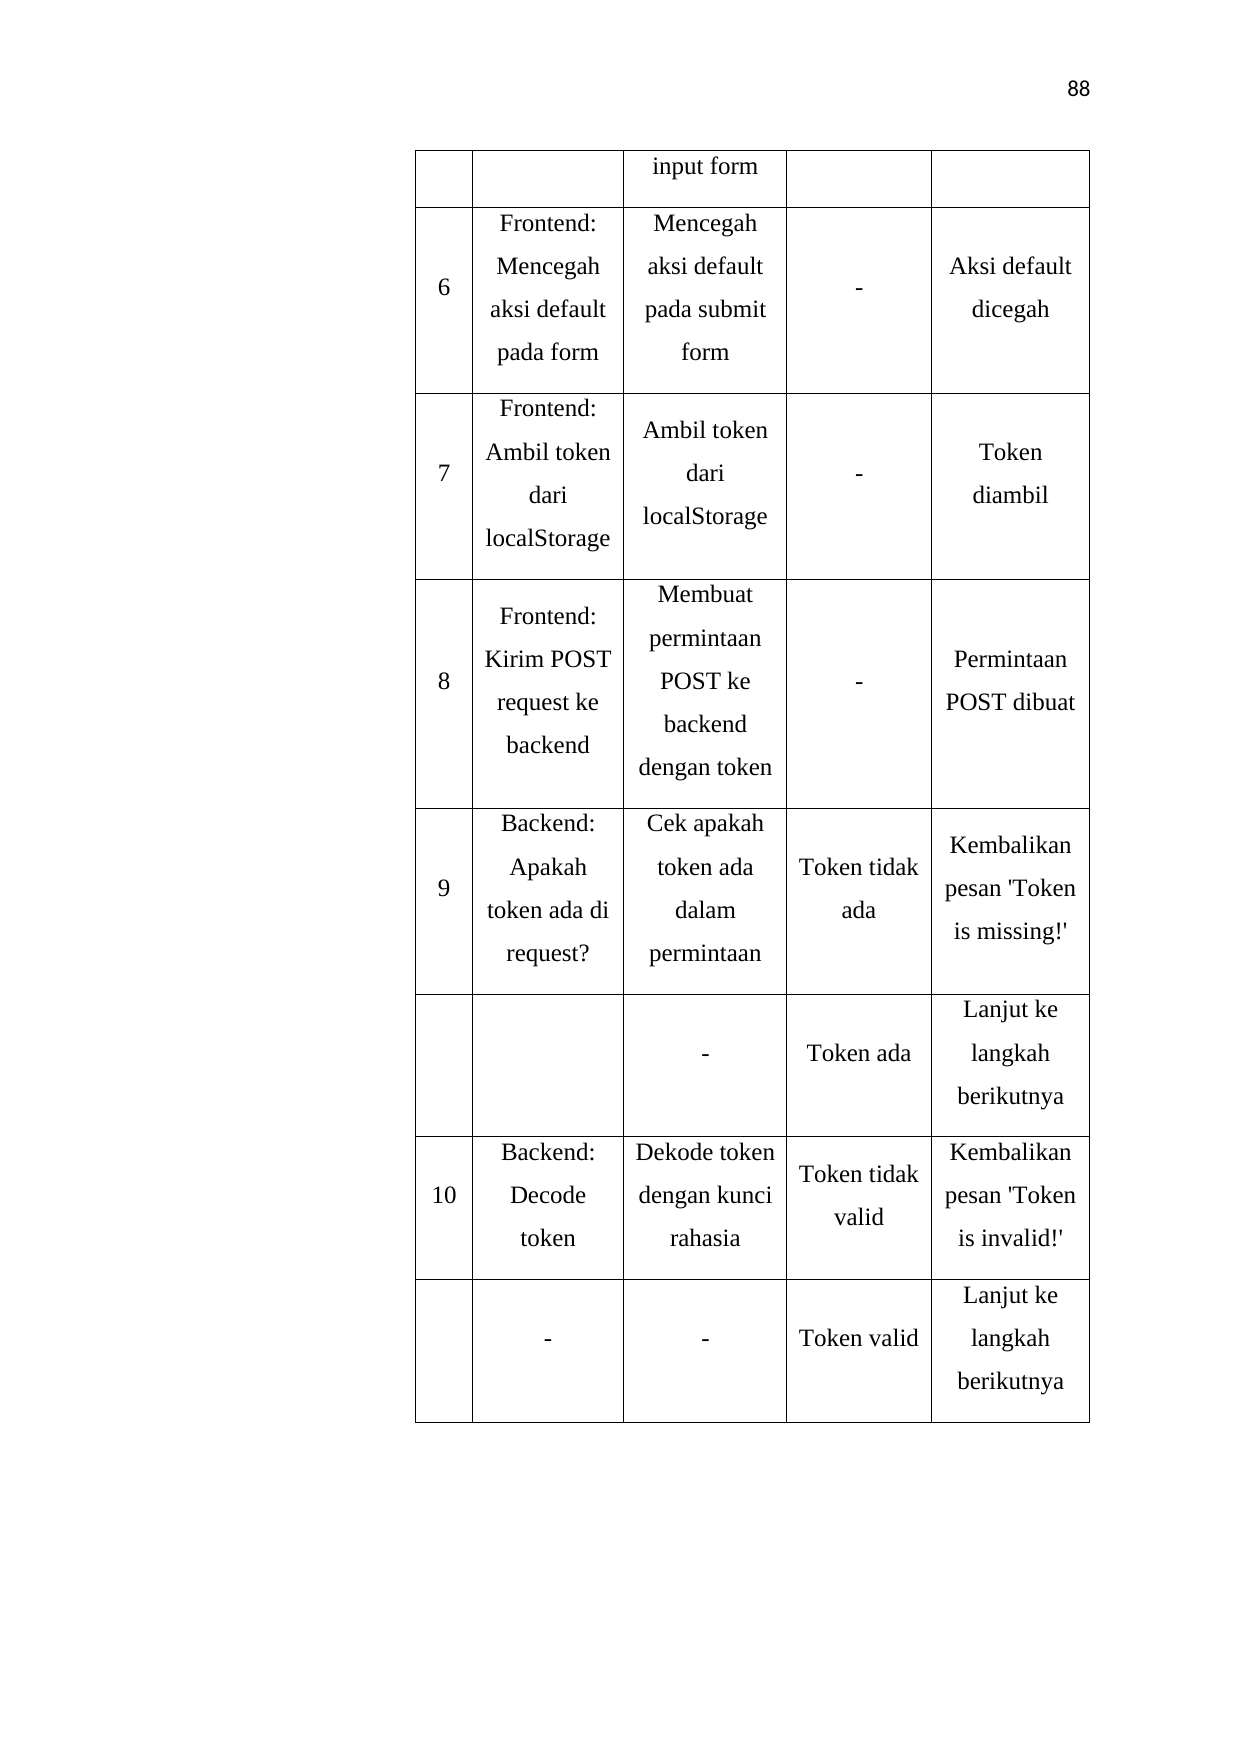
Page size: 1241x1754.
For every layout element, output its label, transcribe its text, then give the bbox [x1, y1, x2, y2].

table_cell 10 [416, 1137, 472, 1279]
table_cell Aksi default dicegah [932, 208, 1089, 392]
table_cell [416, 995, 472, 1136]
table_cell Token valid [787, 1280, 931, 1422]
table_cell - [787, 208, 931, 392]
table_cell 6 [416, 208, 472, 392]
table_cell Mencegah aksi default pada submit form [624, 208, 786, 392]
table_cell - [787, 394, 931, 578]
table_cell 8 [416, 580, 472, 807]
table_cell Permintaan POST dibuat [932, 580, 1089, 807]
table_cell [473, 995, 623, 1136]
table_cell 7 [416, 394, 472, 578]
table_cell - [787, 580, 931, 807]
table_cell Frontend: Kirim POST request ke backend [473, 580, 623, 807]
table_cell Backend: Apakah token ada di request? [473, 809, 623, 993]
table_cell Kembalikan pesan 'Token is invalid!' [932, 1137, 1089, 1279]
table_cell Token ada [787, 995, 931, 1136]
table_cell [416, 1280, 472, 1422]
table_cell - [787, 151, 931, 207]
table_cell Token tidak valid [787, 1137, 931, 1279]
table_cell Frontend: Ambil token dari localStorage [473, 394, 623, 578]
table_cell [932, 151, 1089, 207]
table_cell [624, 151, 786, 207]
table_cell Dekode token dengan kunci rahasia [624, 1137, 786, 1279]
table_cell Backend: Decode token [473, 1137, 623, 1279]
table_cell Token tidak ada [787, 809, 931, 993]
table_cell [473, 151, 623, 207]
table_cell Cek apakah token ada dalam permintaan [624, 809, 786, 993]
table_cell 5 [416, 151, 472, 207]
table_cell Token diambil [932, 394, 1089, 578]
table_cell Lanjut ke langkah berikutnya [932, 995, 1089, 1136]
table_cell 9 [416, 809, 472, 993]
table_cell - [624, 995, 786, 1136]
table_cell Ambil token dari localStorage [624, 394, 786, 578]
table_cell Kembalikan pesan 'Token is missing!' [932, 809, 1089, 993]
table_cell - [624, 1280, 786, 1422]
table_cell Lanjut ke langkah berikutnya [932, 1280, 1089, 1422]
table_cell Membuat permintaan POST ke backend dengan token [624, 580, 786, 807]
table_cell - [473, 1280, 623, 1422]
table_cell Frontend: Mencegah aksi default pada form [473, 208, 623, 392]
